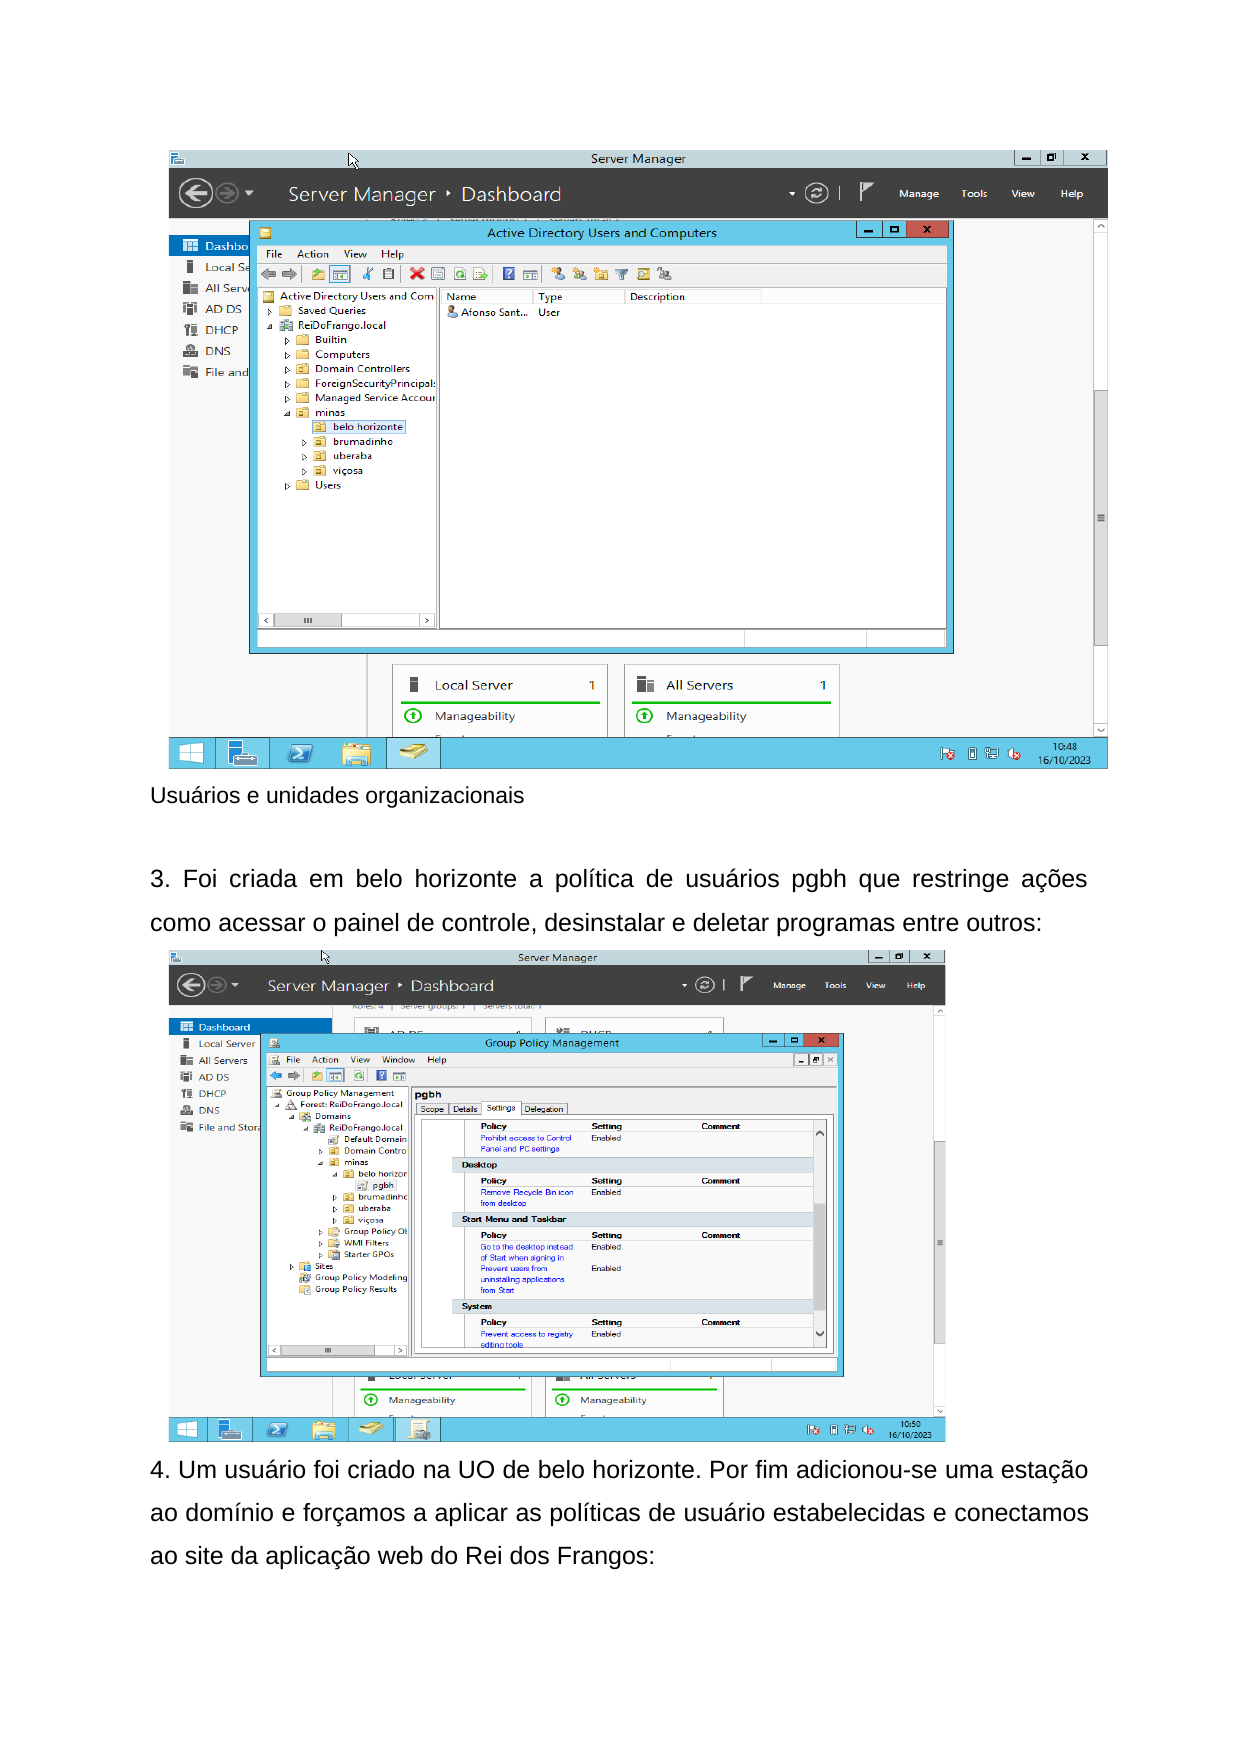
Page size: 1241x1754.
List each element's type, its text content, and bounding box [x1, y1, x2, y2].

text 4. Um usuário foi criado na UO de belo horizonte. Por fim adicionou-se uma estação ao domínio e forçamos a aplicar as políticas de usuário estabelecidas e conectamos ao site da aplicação web do Rei dos Frangos: [150, 1455, 1090, 1570]
text 3. Foi criada em belo horizonte a política de usuários pgbh que restringe ações como acessar o painel de controle, desinstalar e deletar programas entre outros: [150, 864, 1090, 936]
text Usuários e unidades organizacionais [150, 150, 1090, 808]
